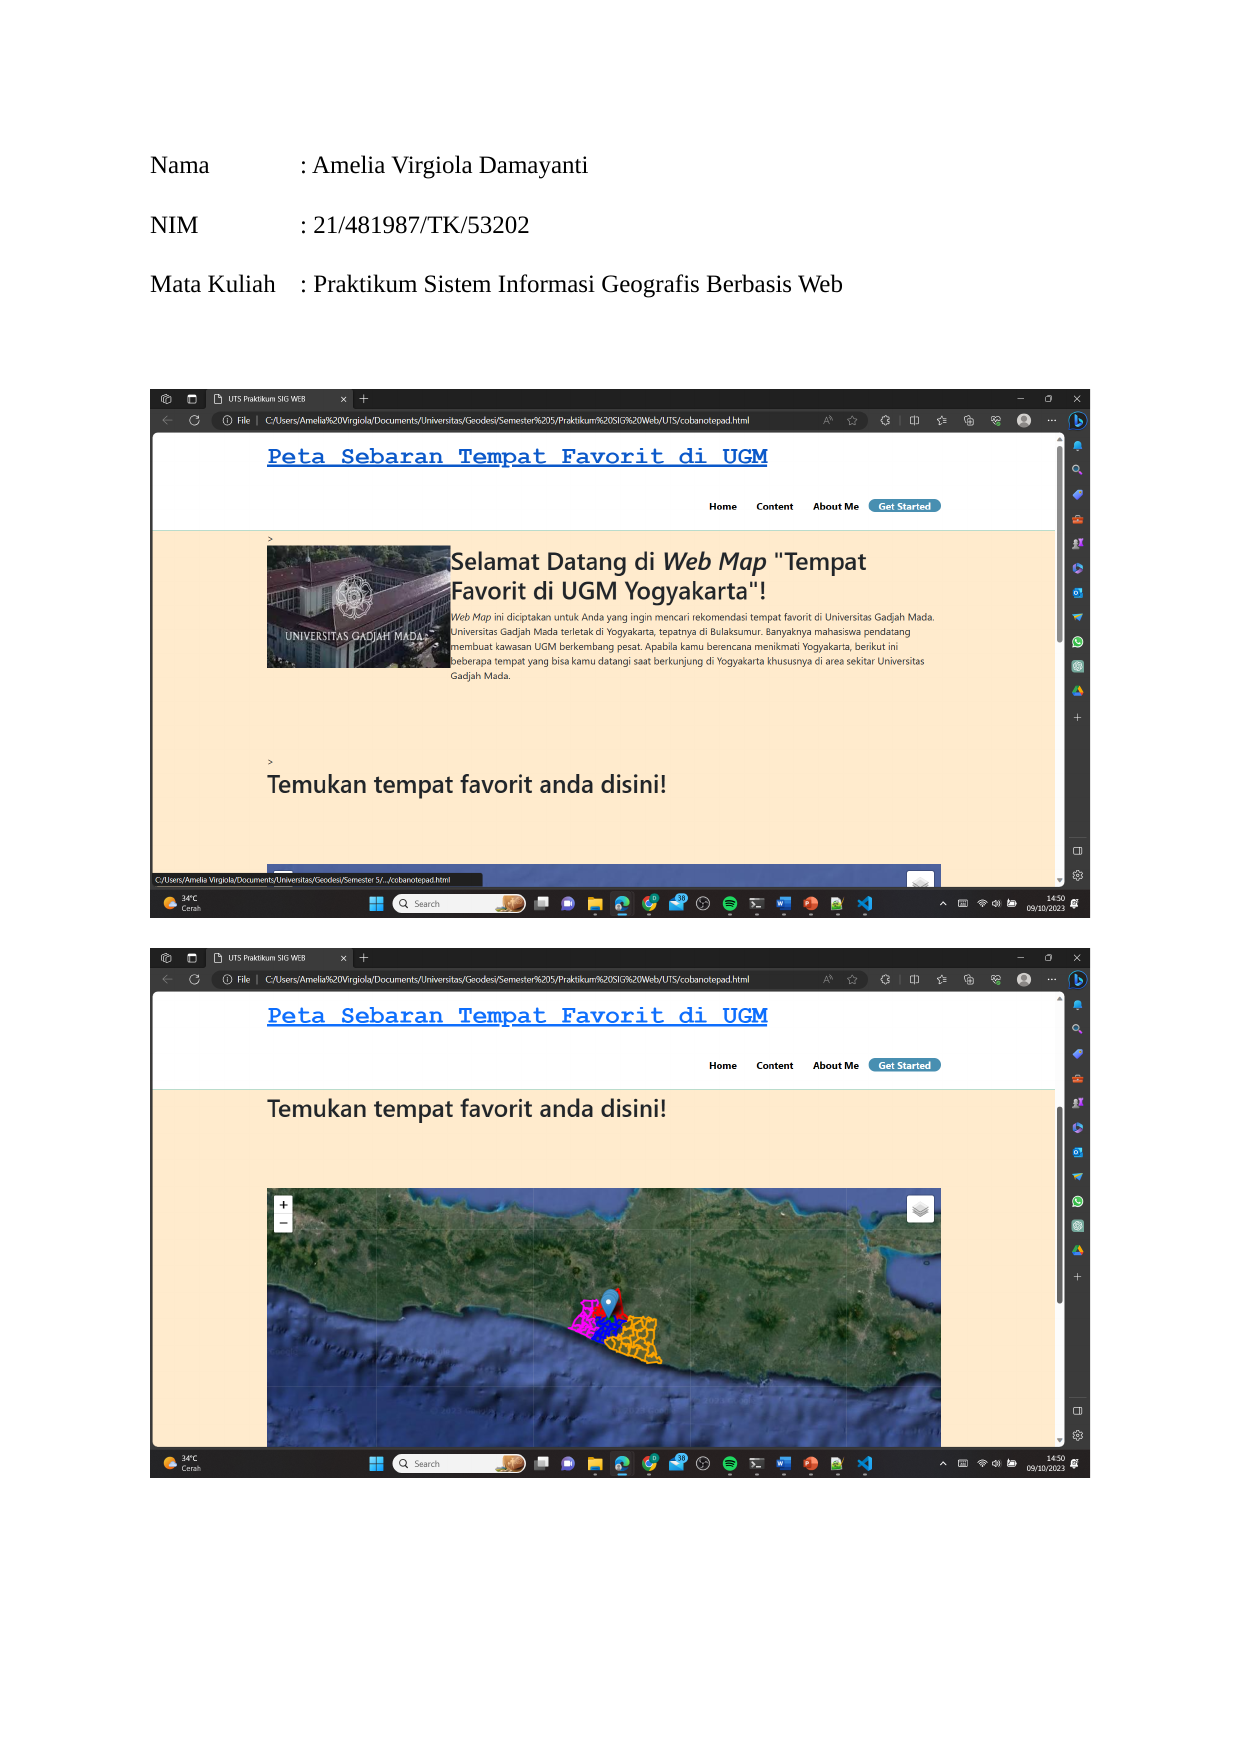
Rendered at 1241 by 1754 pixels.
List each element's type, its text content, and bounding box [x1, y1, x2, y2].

picture [150, 948, 1091, 1478]
text NIM : 21/481987/TK/53202 [150, 210, 1090, 238]
text Nama : Amelia Virgiola Damayanti [150, 150, 1090, 179]
picture [150, 389, 1091, 918]
text Mata Kuliah : Praktikum Sistem Informasi Geografis Berbasis Web [150, 269, 1090, 298]
